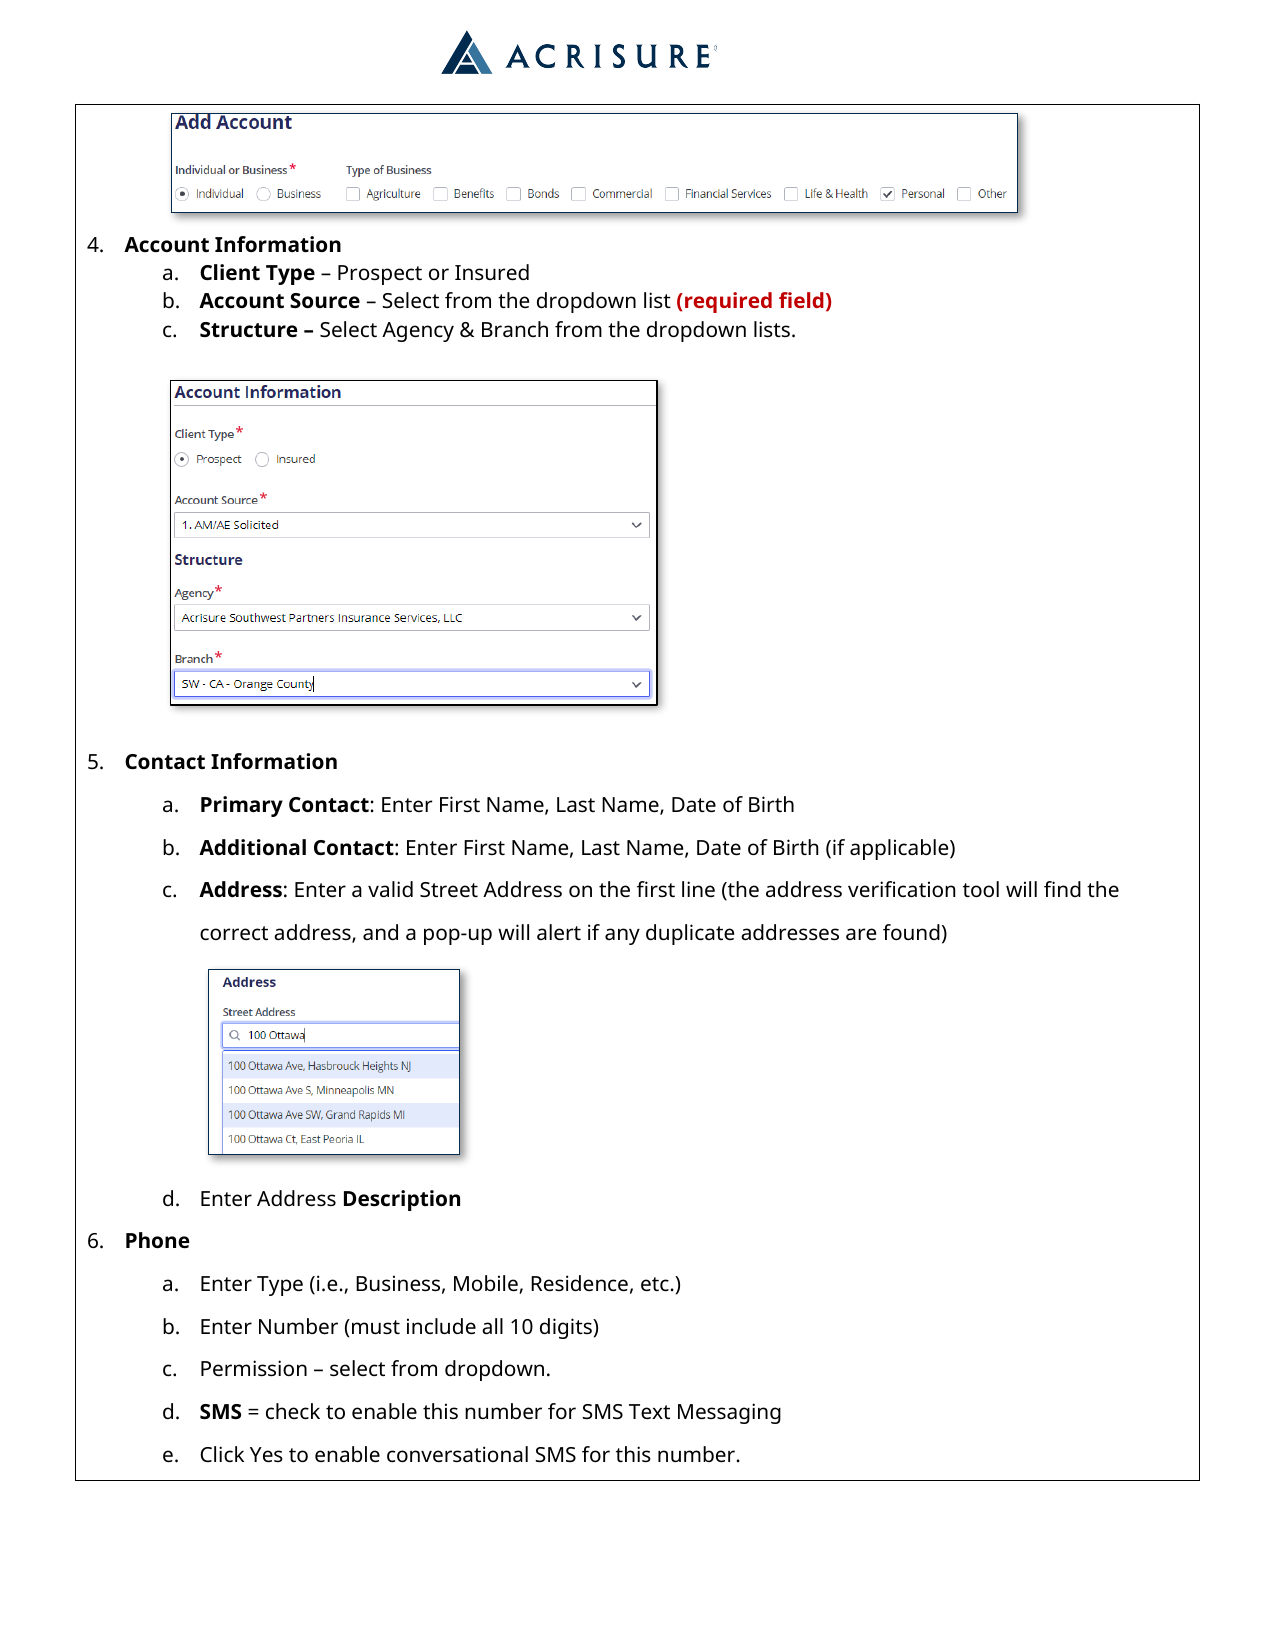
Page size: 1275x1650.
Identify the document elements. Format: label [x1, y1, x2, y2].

picture [439, 23, 718, 80]
picture [172, 114, 1017, 212]
picture [209, 970, 459, 1154]
picture [171, 381, 656, 704]
table_header [76, 105, 1199, 1480]
